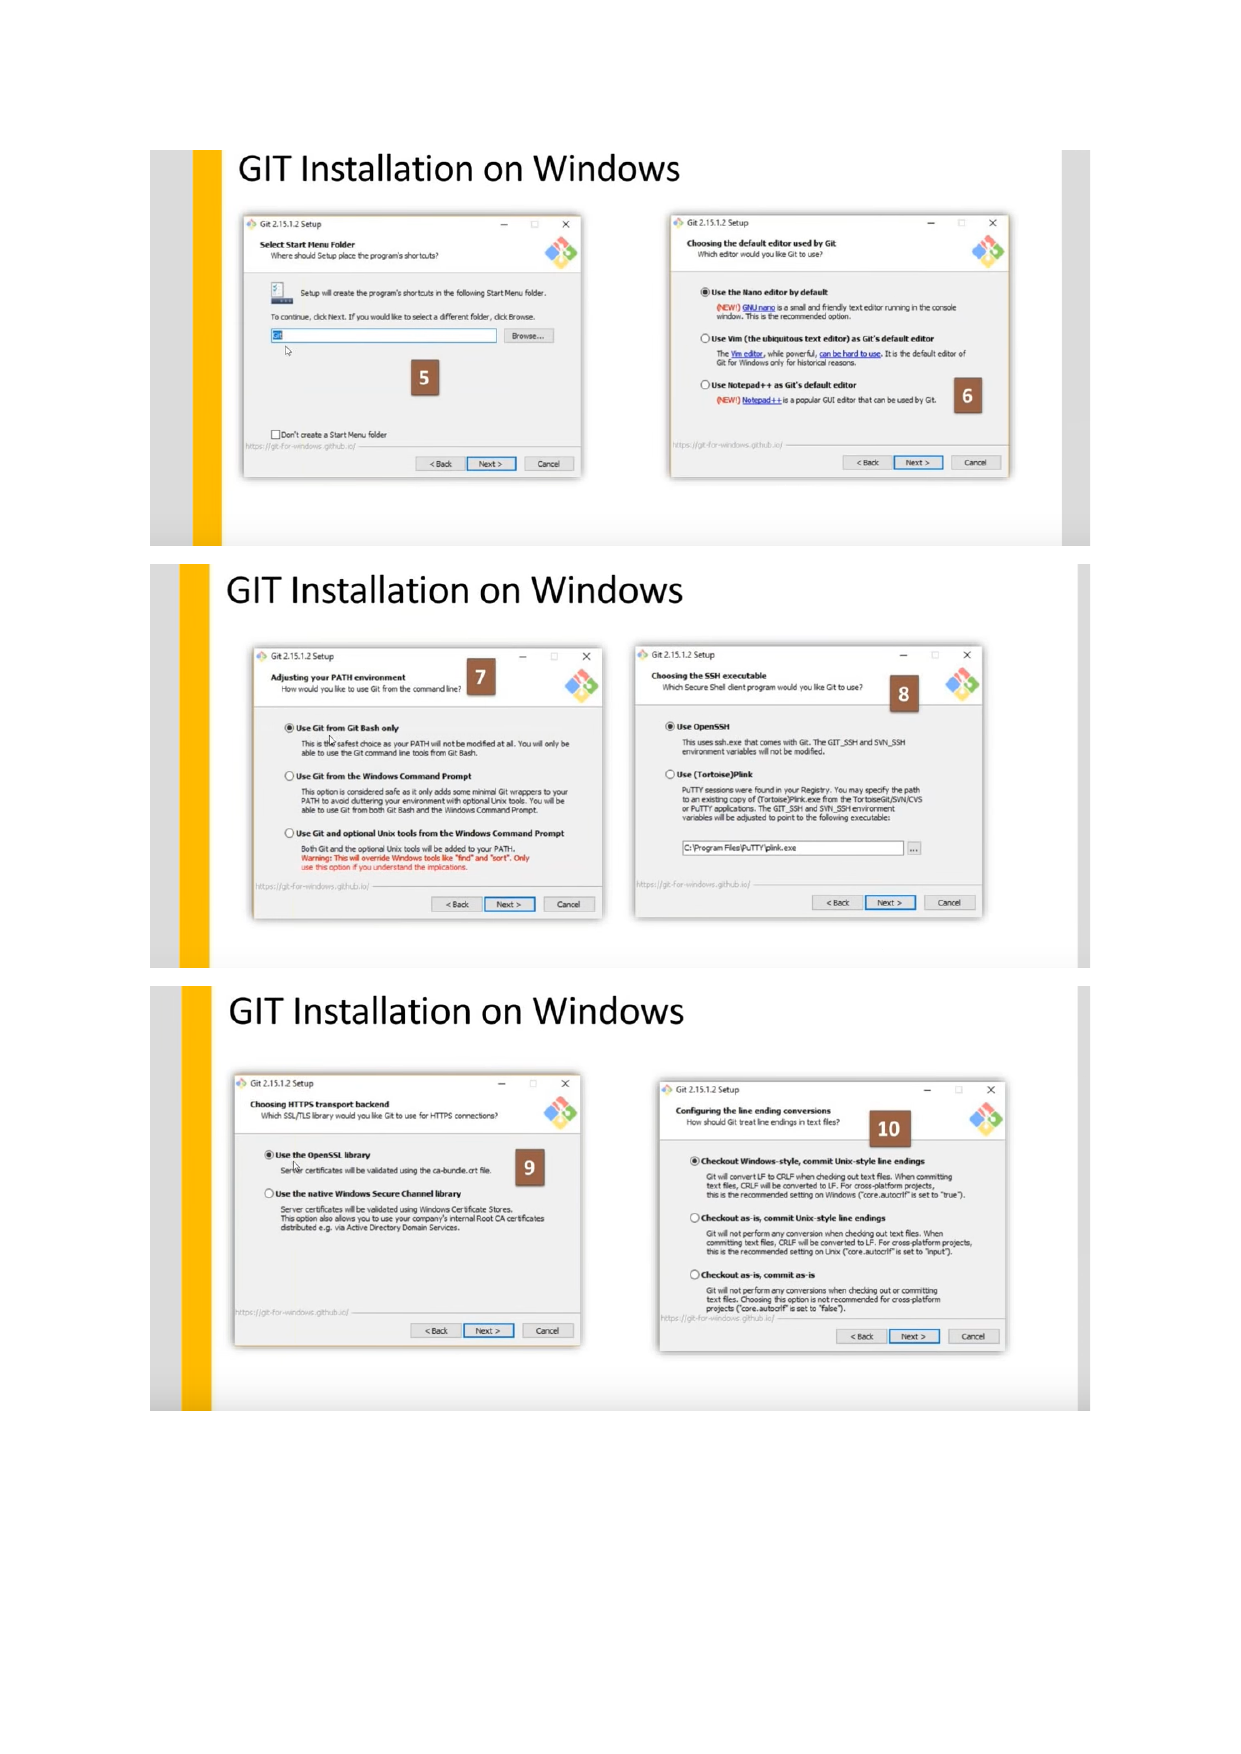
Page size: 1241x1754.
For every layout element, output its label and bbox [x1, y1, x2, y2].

picture [150, 986, 1091, 1411]
picture [150, 564, 1091, 968]
picture [150, 150, 1091, 546]
